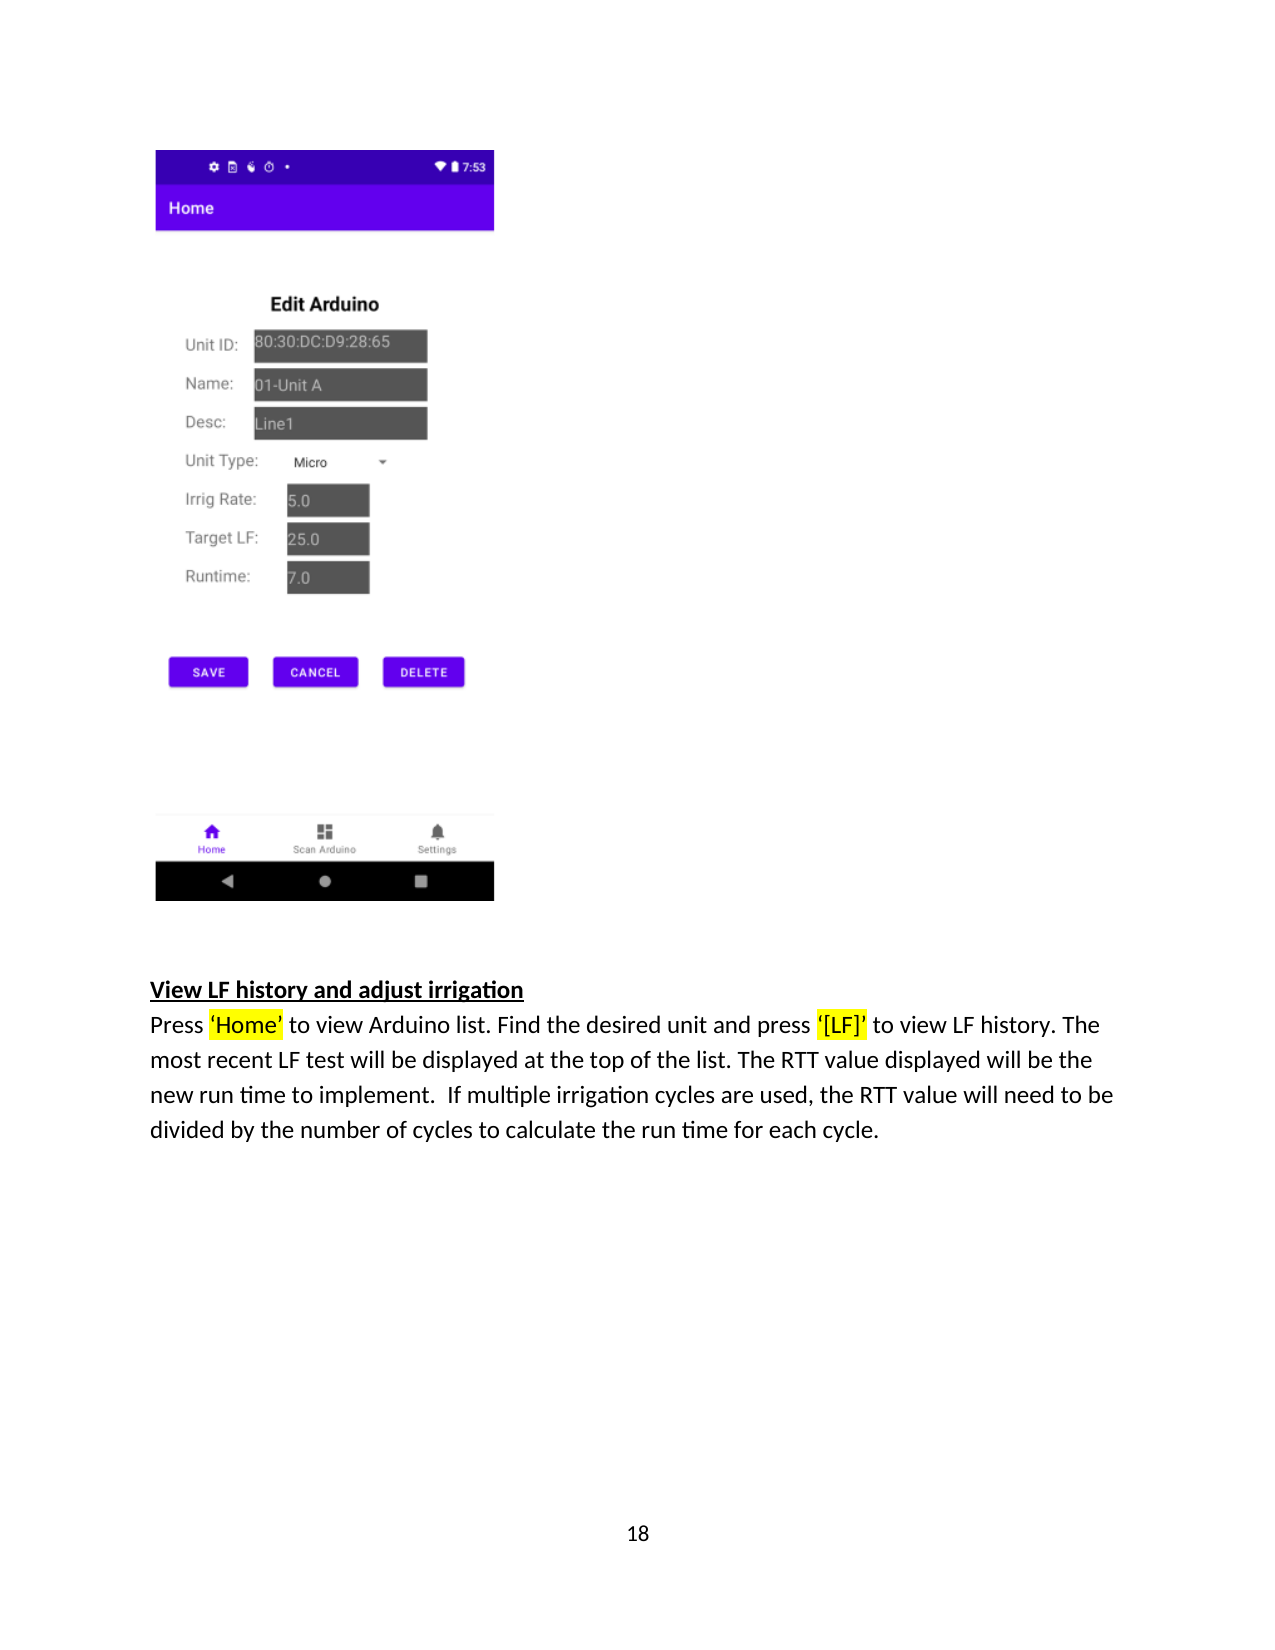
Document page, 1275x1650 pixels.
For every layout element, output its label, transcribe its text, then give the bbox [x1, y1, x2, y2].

picture [150, 150, 502, 901]
text Press ‘Home’ to view Arduino list. Find the desired unit and press ‘[LF]’ to view LF history. The most recent LF test will be displayed at the top of the list. The RTT value displayed will be the new run time to implement. If multiple irrigation cycles are used, the RTT value will need to be divided by the number of cycles to calculate the run time for each cycle. [150, 1009, 1125, 1145]
text View LF history and adjust irrigation [150, 974, 1125, 1005]
